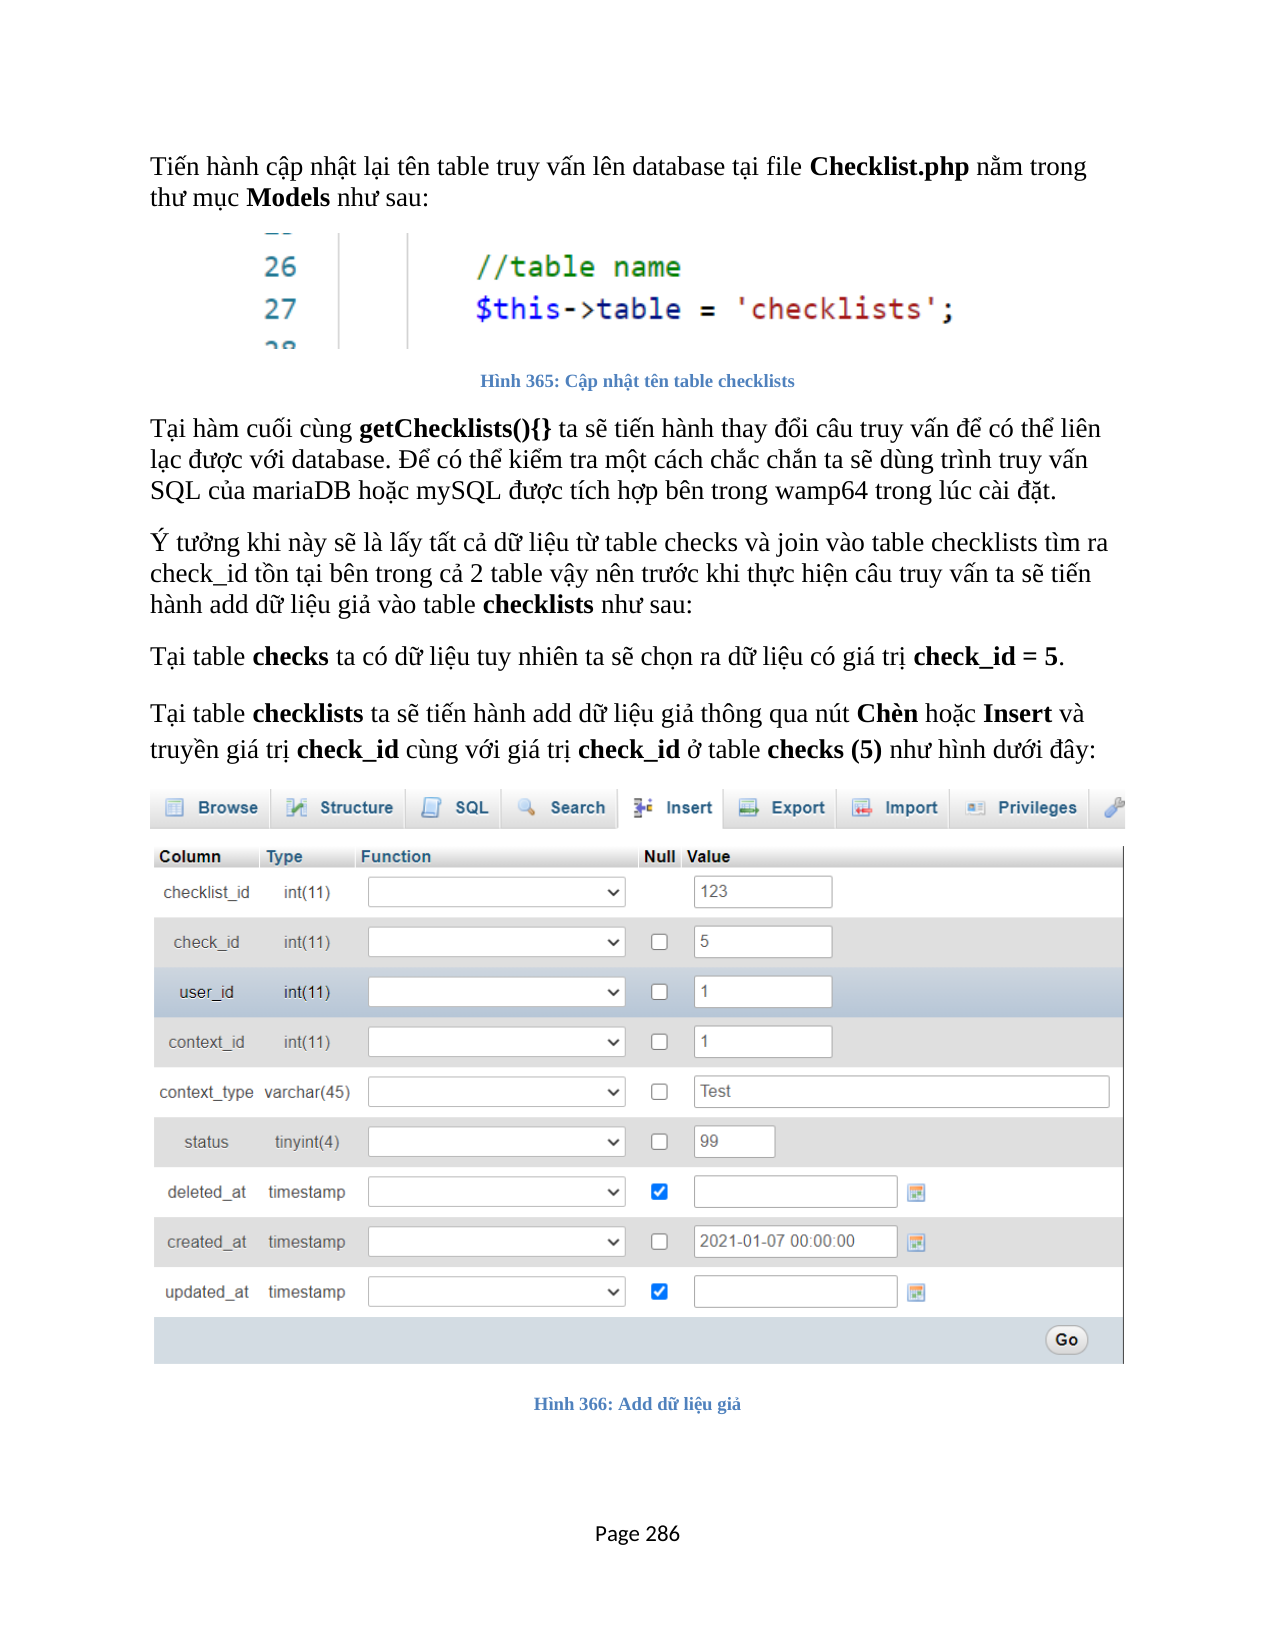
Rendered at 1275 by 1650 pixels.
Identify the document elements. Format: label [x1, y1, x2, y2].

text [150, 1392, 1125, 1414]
picture [150, 789, 1125, 1368]
picture [246, 233, 1029, 349]
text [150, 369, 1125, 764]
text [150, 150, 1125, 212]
